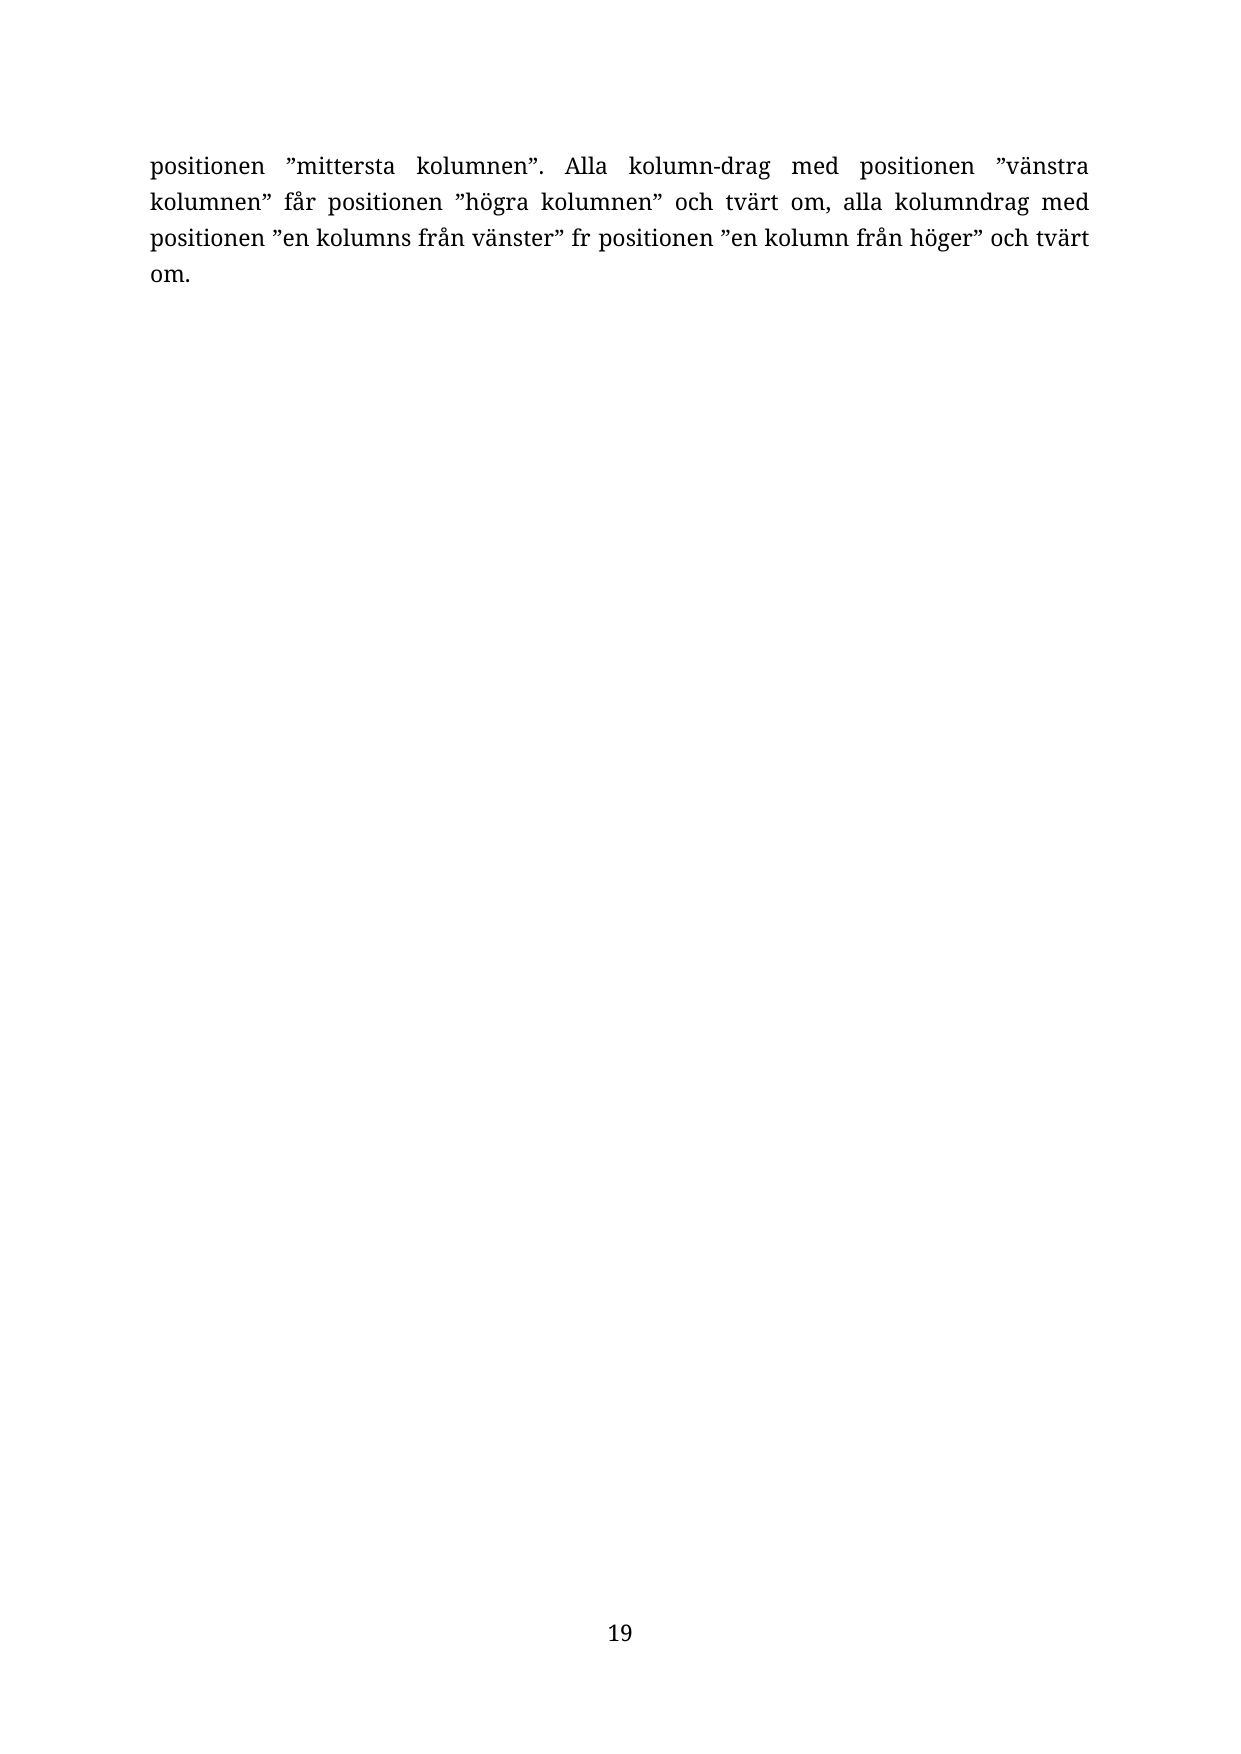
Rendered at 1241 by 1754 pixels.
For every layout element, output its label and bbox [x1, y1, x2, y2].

text [150, 150, 1090, 289]
